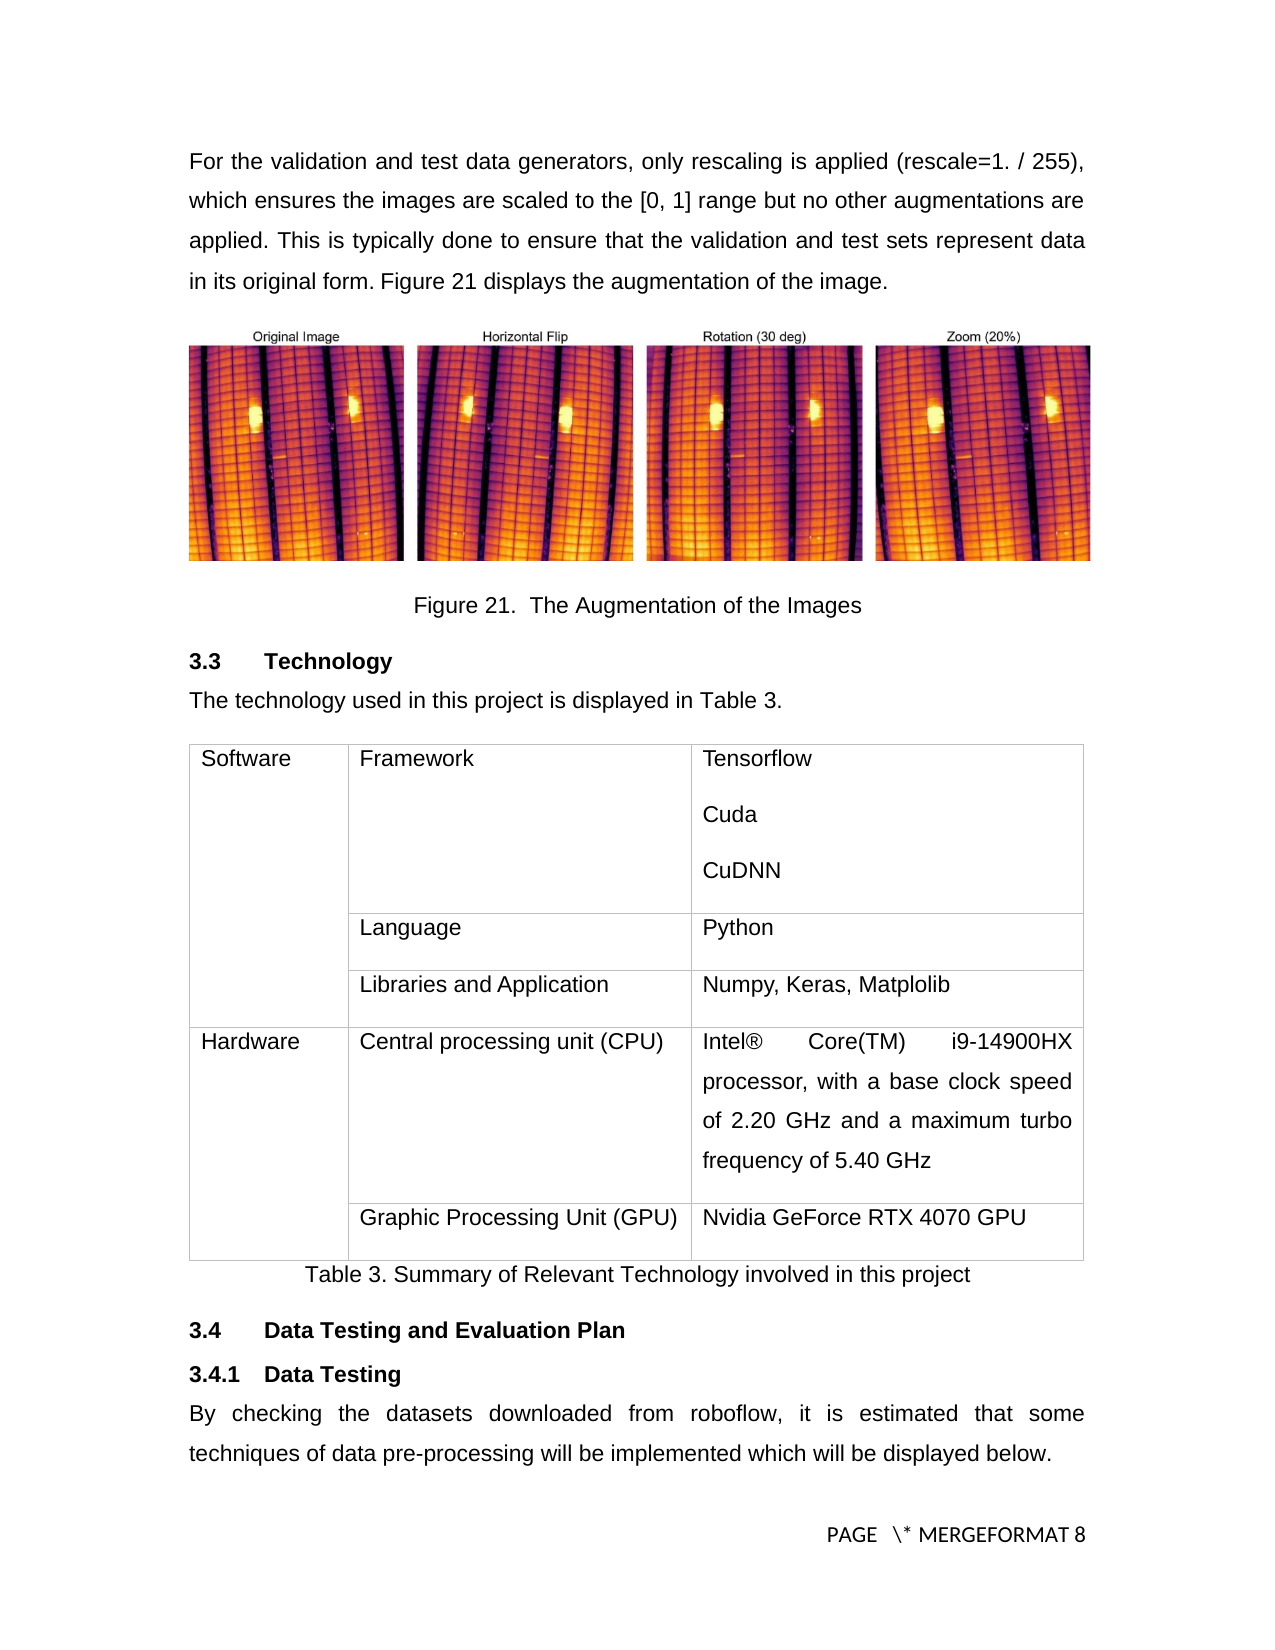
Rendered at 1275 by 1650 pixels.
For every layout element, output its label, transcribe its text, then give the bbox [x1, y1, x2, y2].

table_cell Nvidia GeForce RTX 4070 GPU [692, 1204, 1083, 1260]
table_header Tensorflow Cuda CuDNN [692, 745, 1083, 913]
table_header Software [190, 745, 348, 1027]
table_cell Hardware [190, 1028, 348, 1260]
subtitle Data Testing and Evaluation Plan [189, 1317, 1086, 1344]
text By checking the datasets downloaded from roboflow, it is estimated that some techniques of data pre-processing will be implemented which will be displayed below. [189, 1400, 1086, 1466]
table_cell Graphic Processing Unit (GPU) [349, 1204, 691, 1260]
text Table 3. Summary of Relevant Technology involved in this project [189, 1261, 1086, 1287]
table_cell Intel® Core(TM) i9-14900HX processor, with a base clock speed of 2.20 GHz and a maximum turbo frequency of 5.40 GHz [692, 1028, 1083, 1203]
table_cell Language [349, 914, 691, 970]
table_cell Python [692, 914, 1083, 970]
table_cell Numpy, Keras, Matplolib [692, 971, 1083, 1027]
table_cell Central processing unit (CPU) [349, 1028, 691, 1203]
text Figure 21. The Augmentation of the Images [189, 592, 1086, 618]
picture [188, 325, 1091, 561]
text The technology used in this project is displayed in Table 3. [189, 687, 1086, 714]
table_cell Libraries and Application [349, 971, 691, 1027]
table_header Framework [349, 745, 691, 913]
subtitle Data Testing [189, 1361, 1086, 1387]
text For the validation and test data generators, only rescaling is applied (rescale=1. / 255), which ensures the images are scaled to the [0, 1] range but no other augmentations are applied. This is typically done to ensure that the validation and test sets represent data in its original form. Figure 21 displays the augmentation of the image. [189, 148, 1086, 295]
subtitle Technology [189, 648, 1086, 674]
